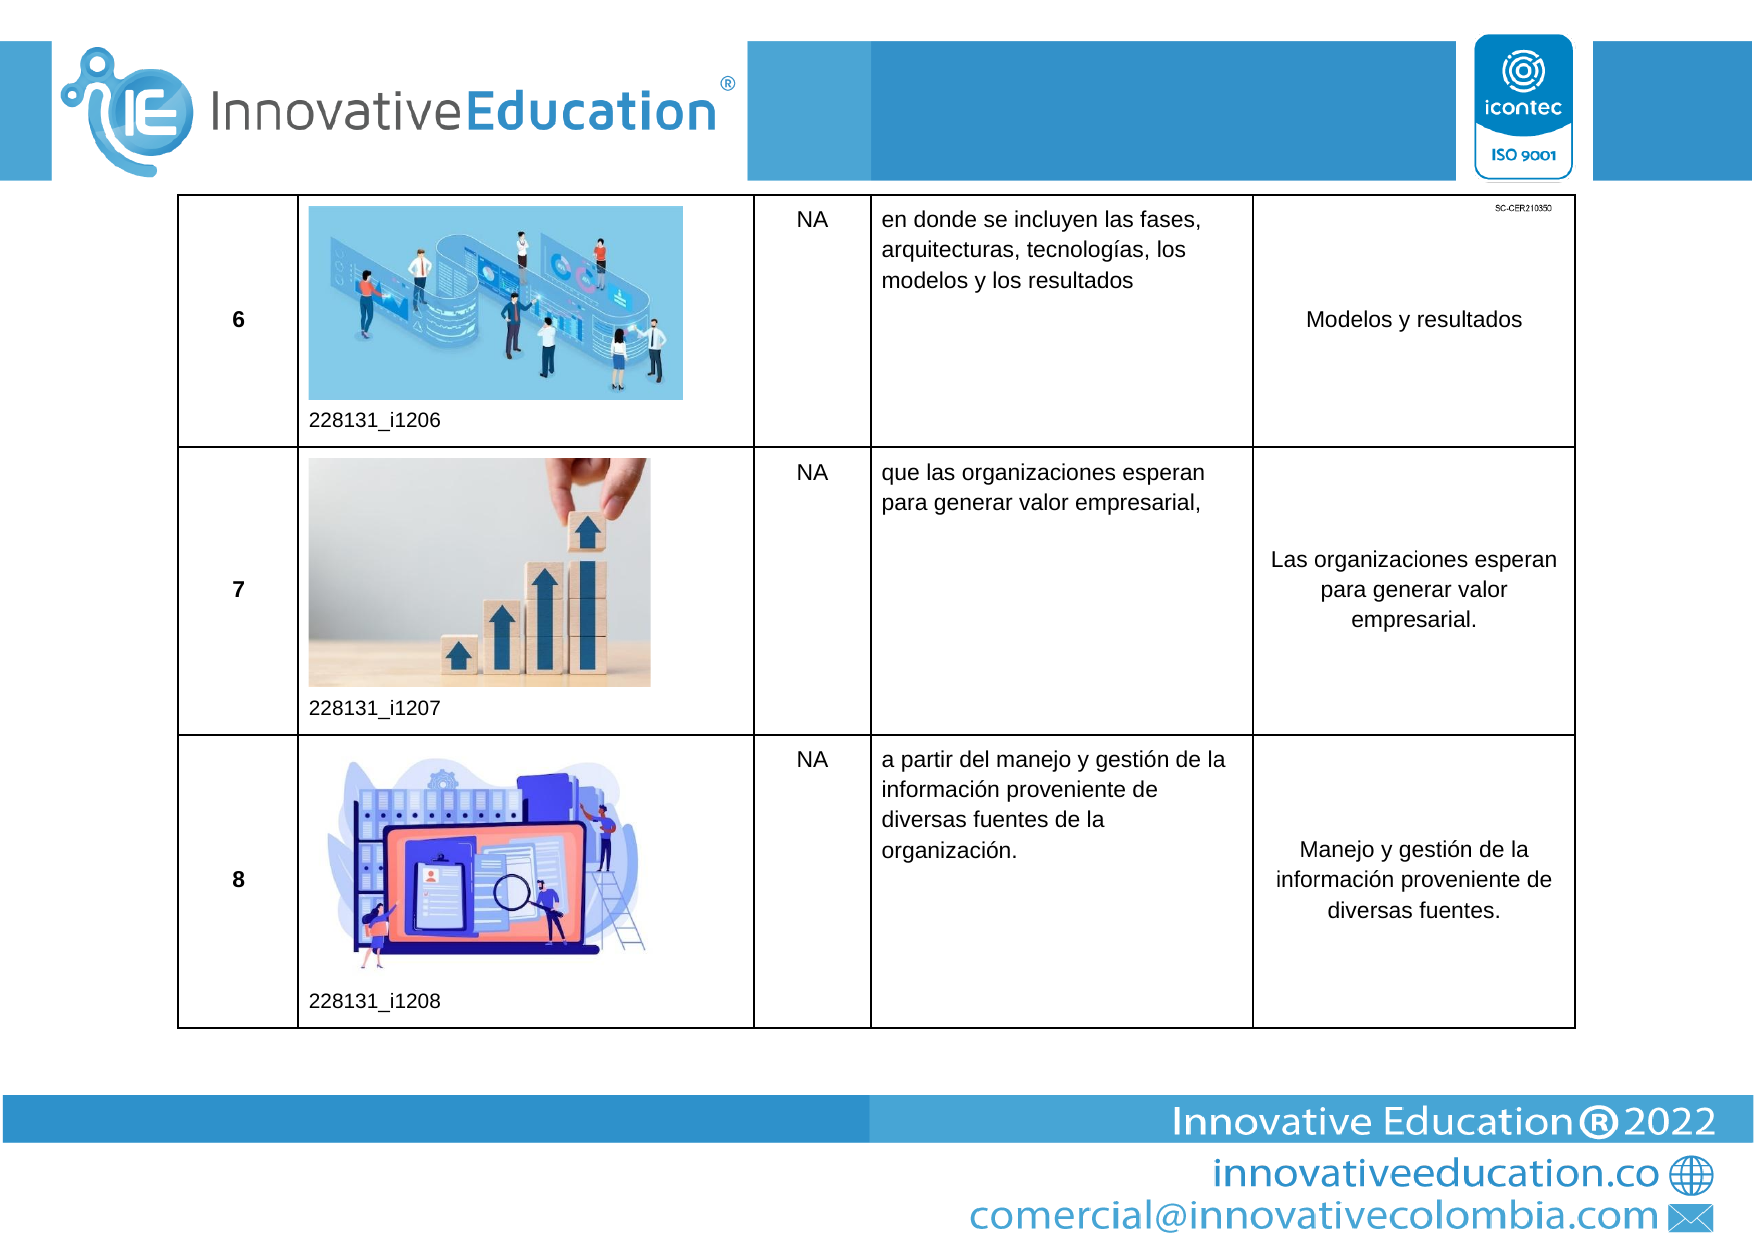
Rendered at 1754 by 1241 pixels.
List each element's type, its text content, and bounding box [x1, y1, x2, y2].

table_cell 228131_i1206 [299, 196, 753, 446]
table_cell Modelos y resultados [1254, 196, 1574, 446]
picture [1471, 32, 1576, 194]
table_cell 8 [179, 736, 297, 1027]
picture [308, 458, 651, 687]
picture [1593, 28, 1752, 194]
table_cell NA [755, 196, 870, 446]
table_cell 7 [179, 448, 297, 733]
picture [0, 28, 1456, 194]
table_cell Manejo y gestión de la información proveniente de diversas fuentes. [1254, 736, 1574, 1027]
picture [2, 1093, 1754, 1239]
table_cell 228131_i1208 [299, 736, 753, 1027]
table_cell 6 [179, 196, 297, 446]
table_cell a partir del manejo y gestión de la información proveniente de diversas fuentes de la organización. [872, 736, 1252, 1027]
picture [308, 206, 683, 400]
table_cell Las organizaciones esperan para generar valor empresarial. [1254, 448, 1574, 733]
table_cell NA [755, 448, 870, 733]
table_cell NA [755, 736, 870, 1027]
table_cell 228131_i1207 [299, 448, 753, 733]
table_cell que las organizaciones esperan para generar valor empresarial, [872, 448, 1252, 733]
picture [308, 746, 661, 981]
table_cell en donde se incluyen las fases, arquitecturas, tecnologías, los modelos y los resultados [872, 196, 1252, 446]
